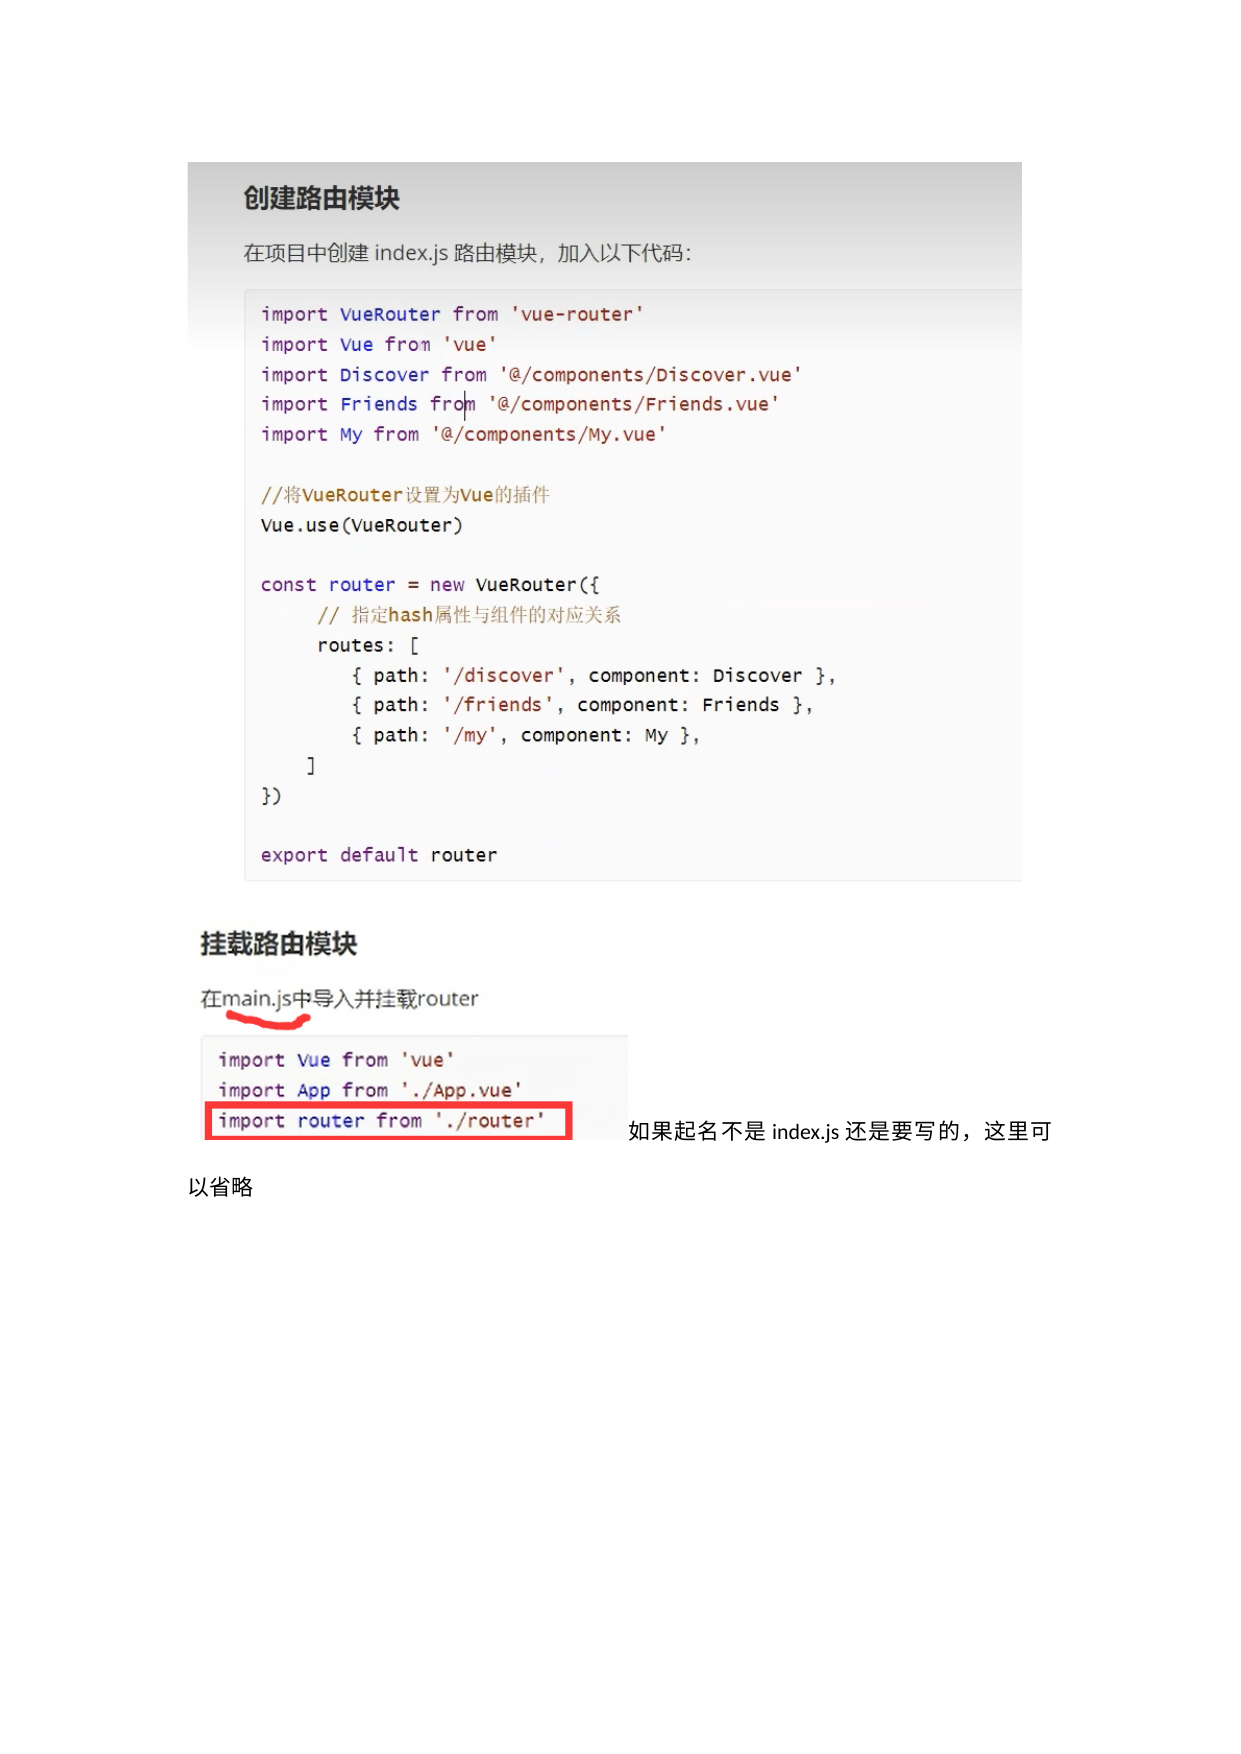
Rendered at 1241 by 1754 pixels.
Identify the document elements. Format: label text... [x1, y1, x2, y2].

picture [187, 162, 1022, 897]
picture [187, 909, 629, 1140]
